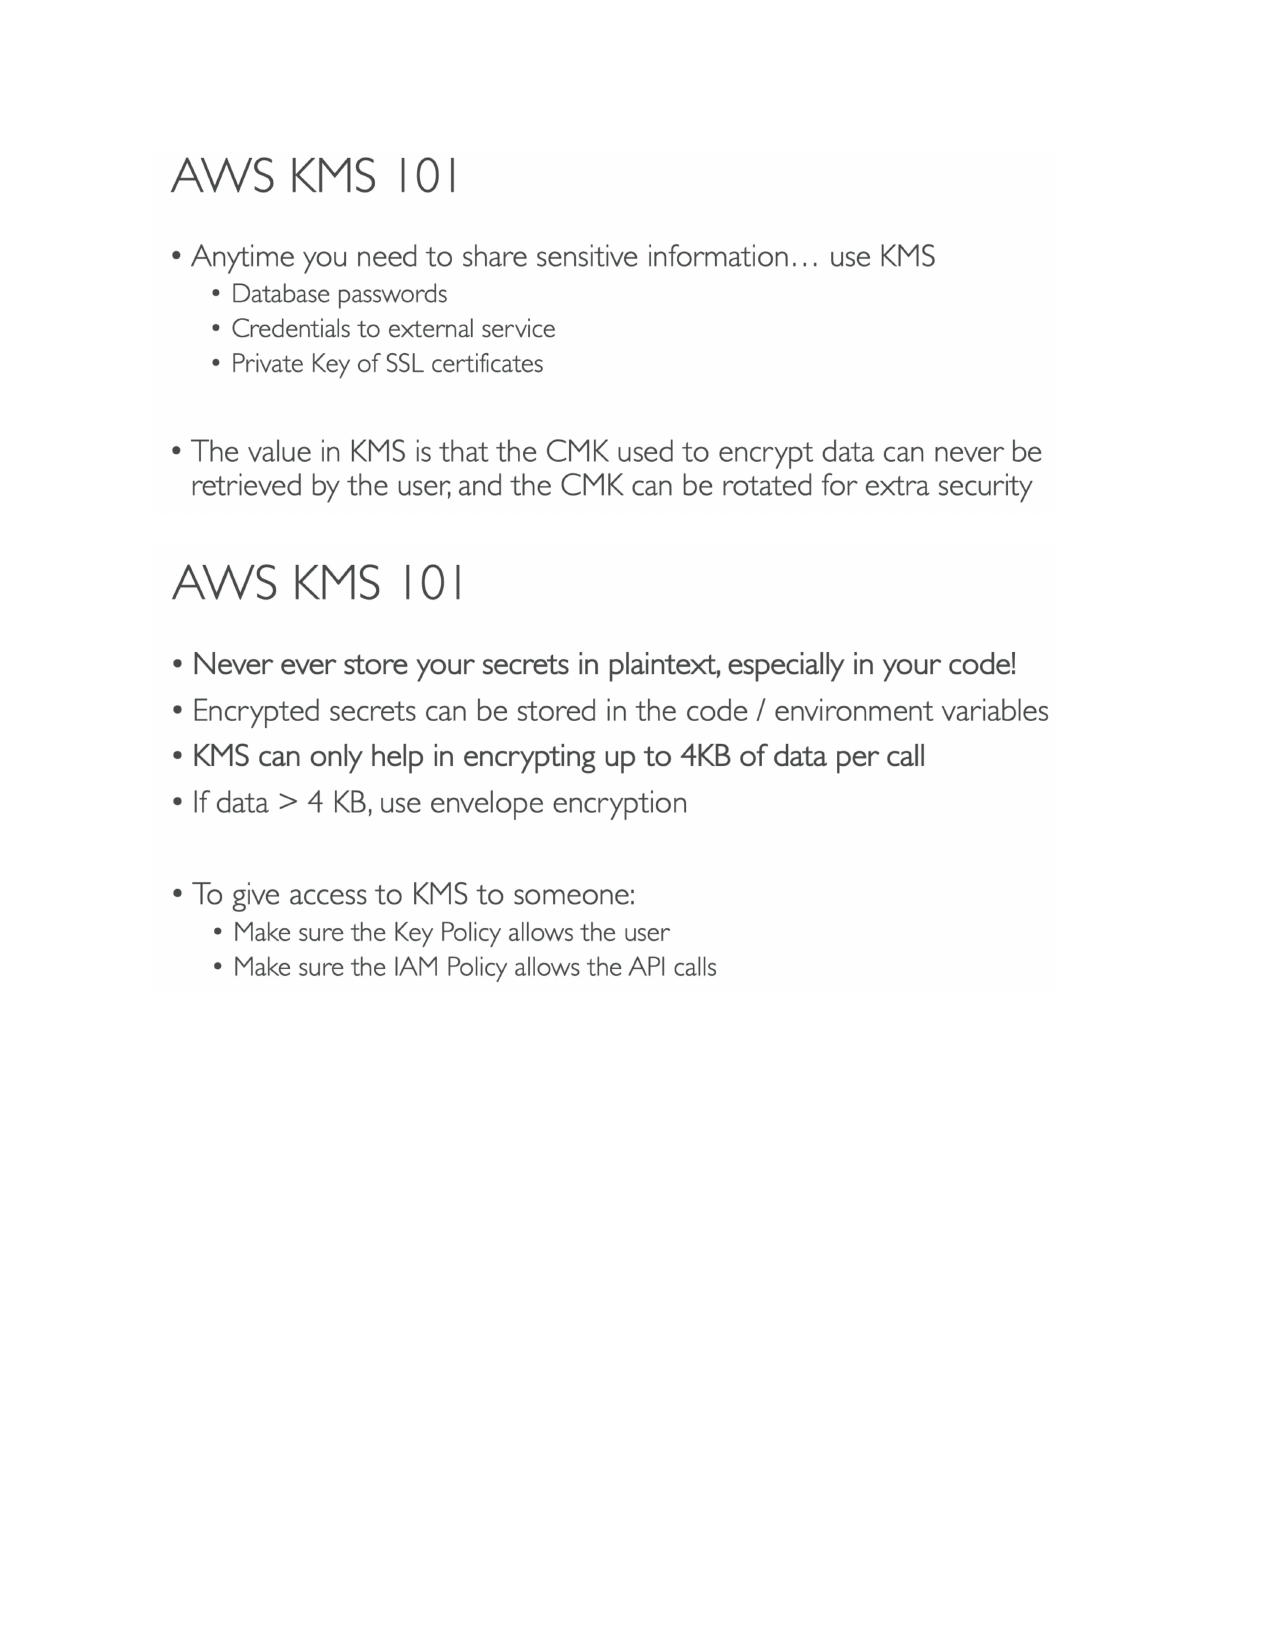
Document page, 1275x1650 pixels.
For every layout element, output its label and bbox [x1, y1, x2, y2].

picture [150, 150, 1059, 515]
picture [150, 545, 1059, 992]
